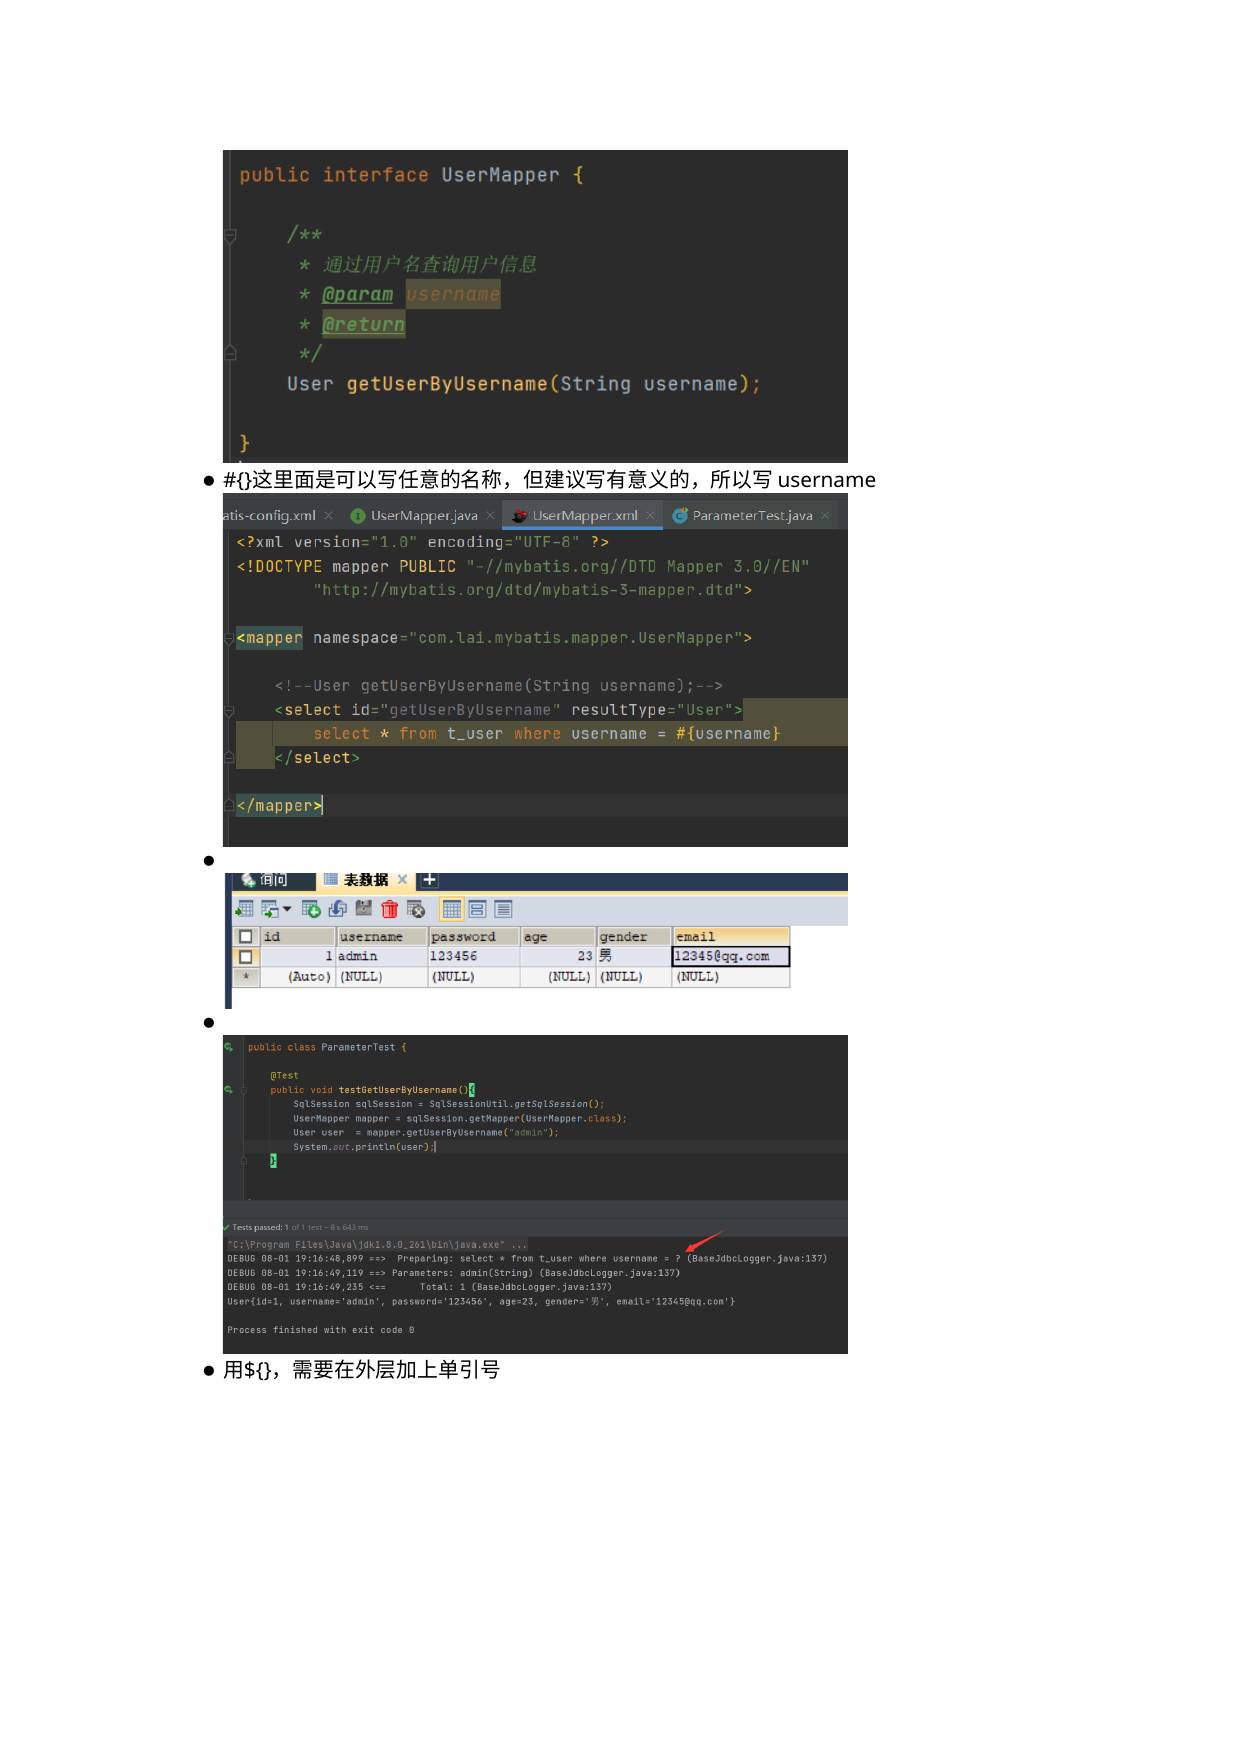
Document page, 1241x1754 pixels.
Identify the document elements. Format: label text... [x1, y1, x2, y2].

list #{}这里面是可以写任意的名称，但建议写有意义的，所以写username [202, 463, 1090, 493]
list 用${}，需要在外层加上单引号 [202, 1353, 1090, 1384]
picture [222, 873, 848, 1009]
picture [222, 1035, 848, 1354]
picture [222, 493, 848, 847]
picture [222, 150, 848, 463]
